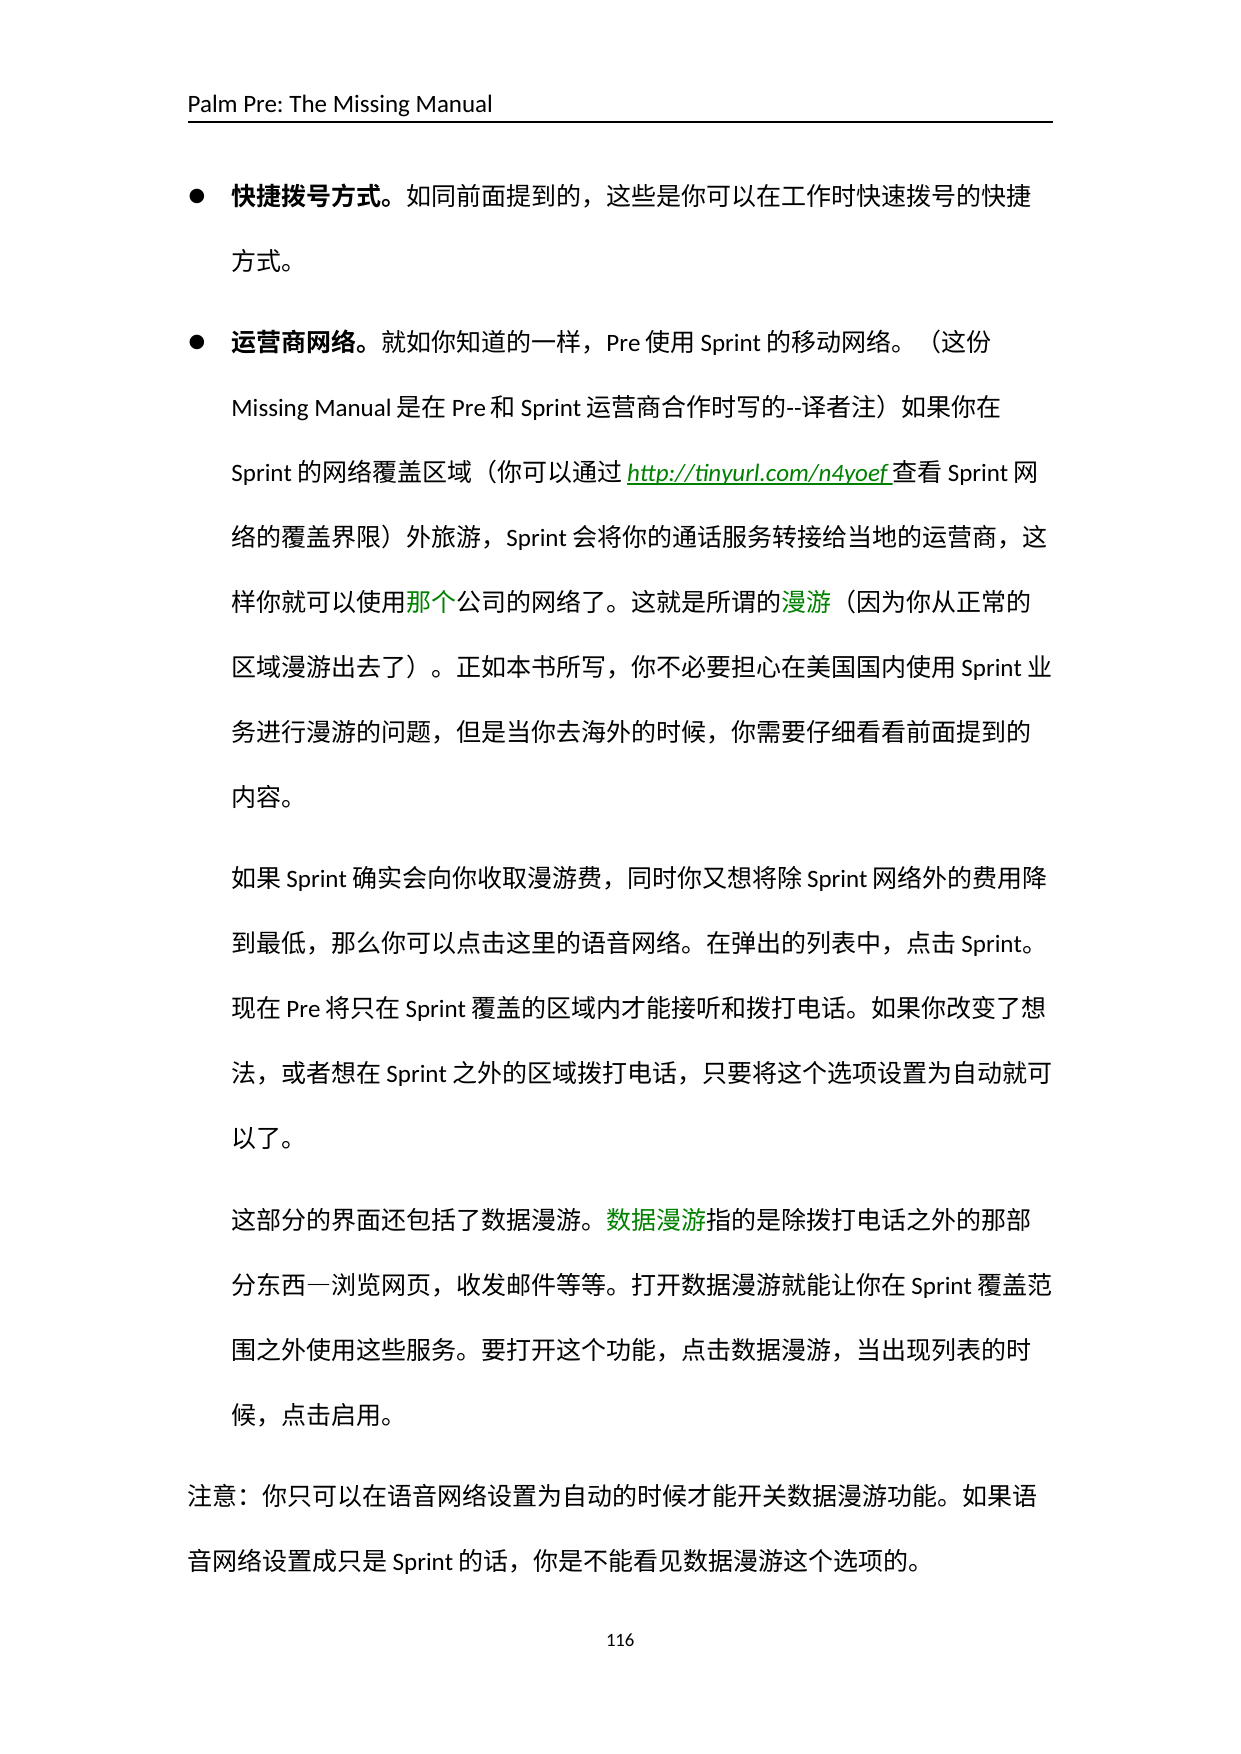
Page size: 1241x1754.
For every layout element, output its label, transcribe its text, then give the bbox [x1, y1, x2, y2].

list 运营商网络。就如你知道的一样，Pre使用Sprint的移动网络。（这份Missing Manual是在Pre和Sprint运营商合作时写的--译者注）如果你在Sprint的网络覆盖区域（你可以通过http://tinyurl.com/n4yoef查看Sprint网络的覆盖界限）外旅游，Sprint会将你的通话服务转接给当地的运营商，这样你就可以使用那个公司的网络了。这就是所谓的漫游（因为你从正常的区域漫游出去了）。正如本书所写，你不必要担心在美国国内使用Sprint业务进行漫游的问题，但是当你去海外的时候，你需要仔细看看前面提到的内容。 [187, 308, 1053, 828]
text 这部分的界面还包括了数据漫游。数据漫游指的是除拨打电话之外的那部分东西—浏览网页，收发邮件等等。打开数据漫游就能让你在Sprint覆盖范围之外使用这些服务。要打开这个功能，点击数据漫游，当出现列表的时候，点击启用。 [231, 1186, 1053, 1446]
list 快捷拨号方式。如同前面提到的，这些是你可以在工作时快速拨号的快捷方式。 [187, 162, 1053, 292]
text 注意：你只可以在语音网络设置为自动的时候才能开关数据漫游功能。如果语音网络设置成只是Sprint的话，你是不能看见数据漫游这个选项的。 [187, 1462, 1053, 1592]
text 如果Sprint确实会向你收取漫游费，同时你又想将除Sprint网络外的费用降到最低，那么你可以点击这里的语音网络。在弹出的列表中，点击Sprint。现在Pre将只在Sprint覆盖的区域内才能接听和拨打电话。如果你改变了想法，或者想在Sprint之外的区域拨打电话，只要将这个选项设置为自动就可以了。 [231, 844, 1053, 1169]
